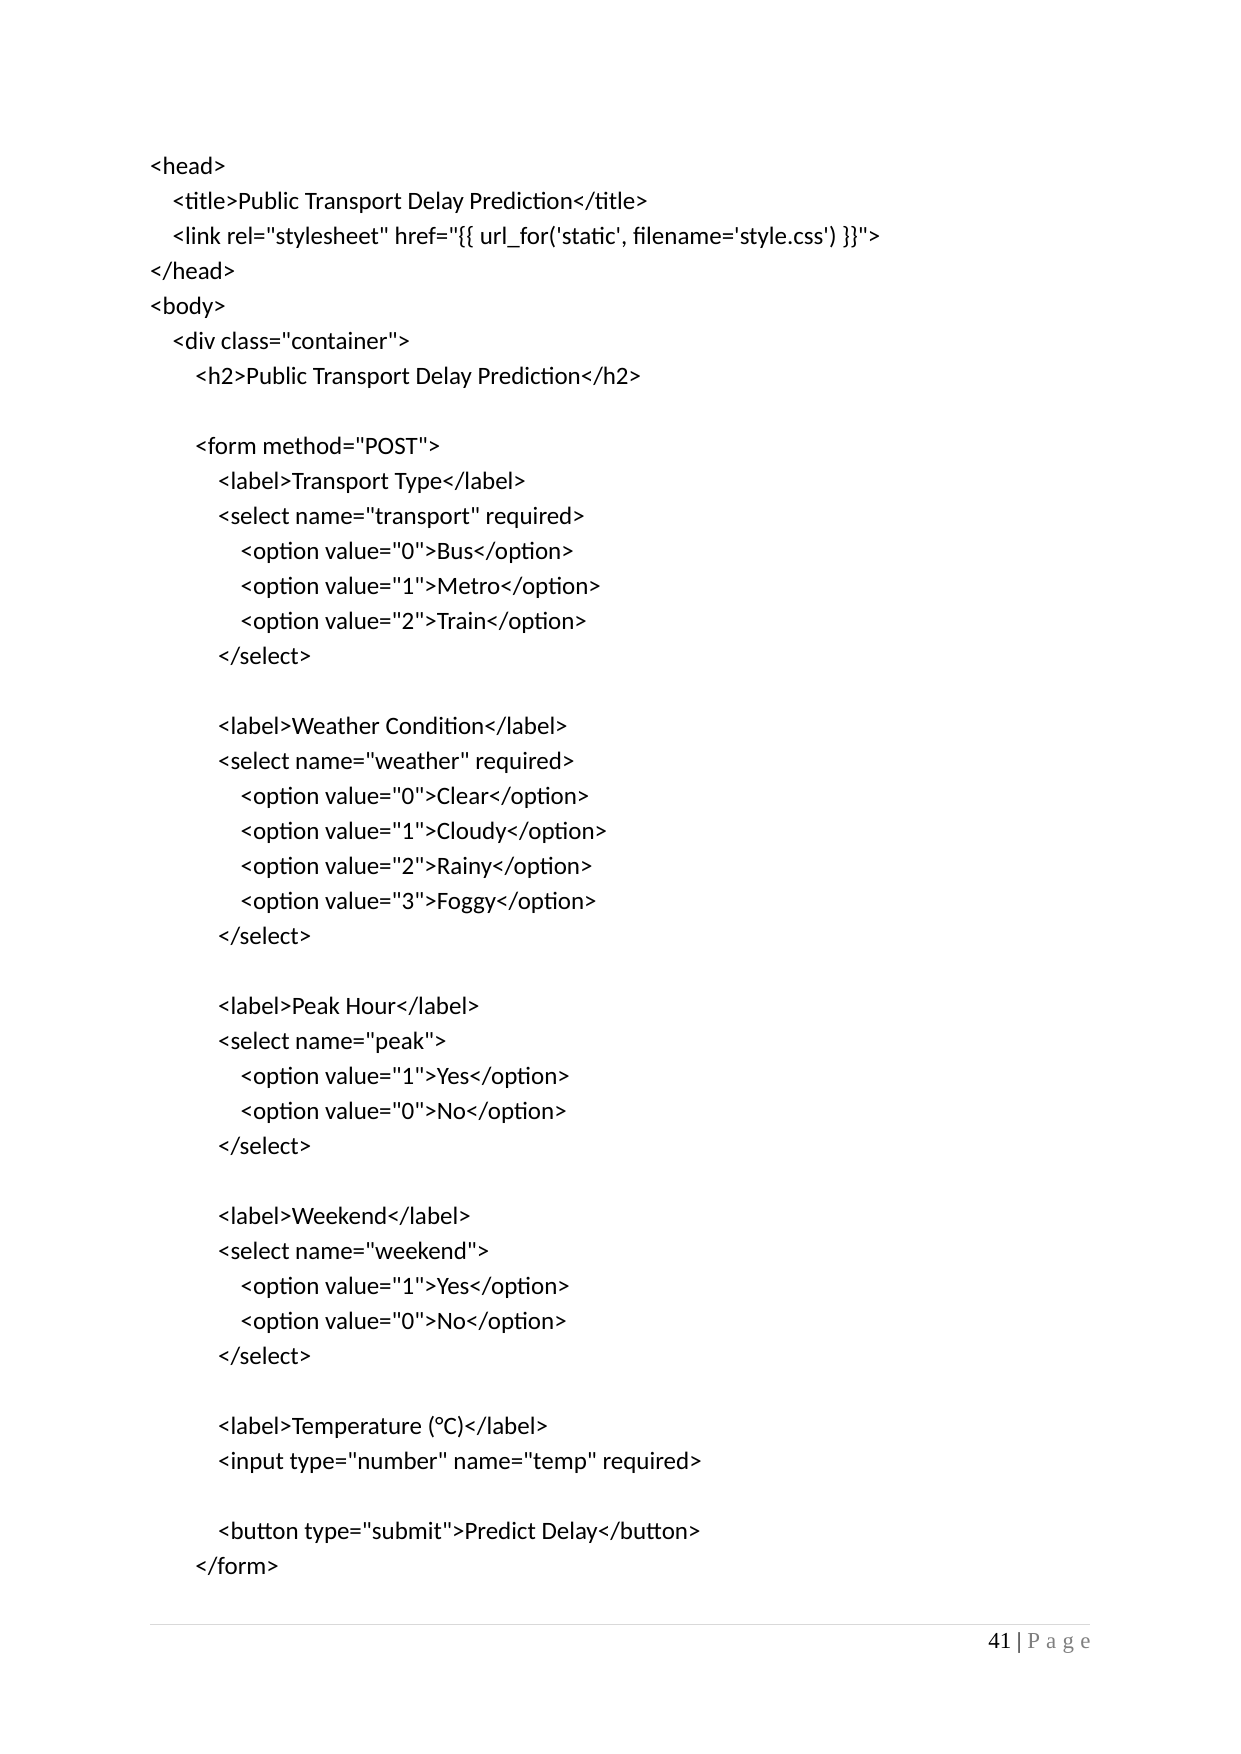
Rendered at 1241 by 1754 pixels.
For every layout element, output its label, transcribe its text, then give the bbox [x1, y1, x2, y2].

text </select> [150, 1130, 1090, 1161]
text <option value="0">No</option> [150, 1095, 1090, 1126]
text </form> [150, 1550, 1090, 1581]
text <label>Weekend</label> [150, 1200, 1090, 1231]
text <option value="2">Rainy</option> [150, 850, 1090, 881]
text <button type="submit">Predict Delay</button> [150, 1515, 1090, 1546]
text </select> [150, 920, 1090, 951]
text <label>Peak Hour</label> [150, 990, 1090, 1021]
text </select> [150, 1340, 1090, 1371]
text <option value="0">Clear</option> [150, 780, 1090, 811]
text <option value="3">Foggy</option> [150, 885, 1090, 916]
text <label>Transport Type</label> [150, 465, 1090, 496]
text <title>Public Transport Delay Prediction</title> [150, 185, 1090, 216]
text <form method="POST"> [150, 430, 1090, 461]
text <option value="0">Bus</option> [150, 535, 1090, 566]
text <link rel="stylesheet" href="{{ url_for('static', filename='style.css') }}"> [150, 220, 1090, 251]
text <option value="1">Yes</option> [150, 1270, 1090, 1301]
text <select name="peak"> [150, 1025, 1090, 1056]
text <select name="weather" required> [150, 745, 1090, 776]
text <label>Temperature (°C)</label> [150, 1410, 1090, 1441]
text <option value="1">Cloudy</option> [150, 815, 1090, 846]
text <option value="1">Yes</option> [150, 1060, 1090, 1091]
text <input type="number" name="temp" required> [150, 1445, 1090, 1476]
text <select name="weekend"> [150, 1235, 1090, 1266]
text </head> [150, 255, 1090, 286]
text </select> [150, 640, 1090, 671]
text <label>Weather Condition</label> [150, 710, 1090, 741]
text <option value="0">No</option> [150, 1305, 1090, 1336]
text <h2>Public Transport Delay Prediction</h2> [150, 360, 1090, 391]
text <select name="transport" required> [150, 500, 1090, 531]
text <option value="1">Metro</option> [150, 570, 1090, 601]
text <body> [150, 290, 1090, 321]
text <option value="2">Train</option> [150, 605, 1090, 636]
text <head> [150, 150, 1090, 181]
text <div class="container"> [150, 325, 1090, 356]
